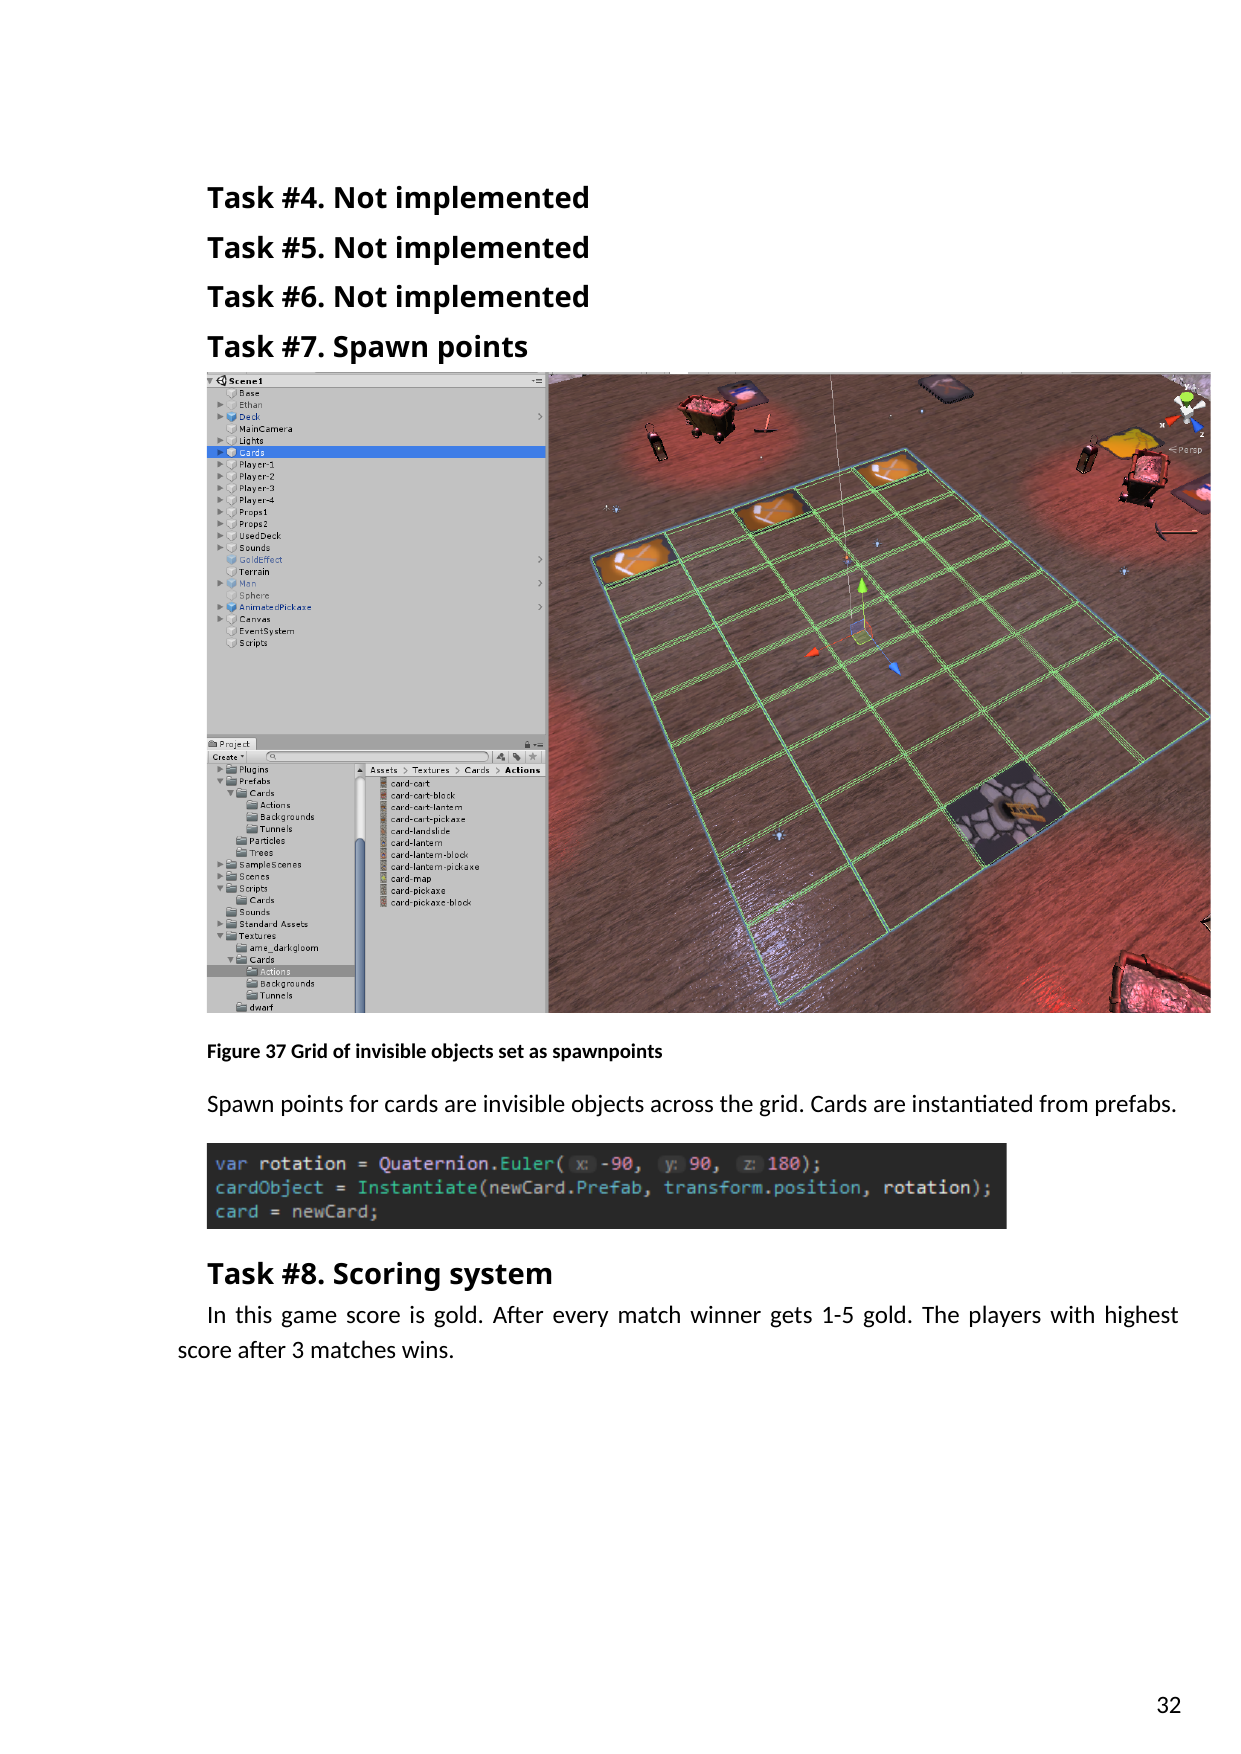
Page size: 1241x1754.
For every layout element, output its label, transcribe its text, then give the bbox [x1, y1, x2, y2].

text Spawn points for cards are invisible objects across the grid. Cards are instantiated from prefabs. [177, 1088, 1181, 1118]
subtitle Task #5. Not implemented [177, 227, 1181, 267]
subtitle Task #4. Not implemented [177, 177, 1181, 217]
subtitle Task #7. Spawn points [177, 327, 1181, 366]
picture [206, 372, 1211, 1013]
text In this game score is gold. After every match winner gets 1-5 gold. The players with highest score after 3 matches wins. [177, 1299, 1181, 1365]
subtitle Task #8. Scoring system [177, 1253, 1181, 1293]
text Figure 37 Grid of invisible objects set as spawnpoints [177, 1038, 1181, 1063]
picture [206, 1143, 1007, 1229]
subtitle Task #6. Not implemented [177, 277, 1181, 316]
